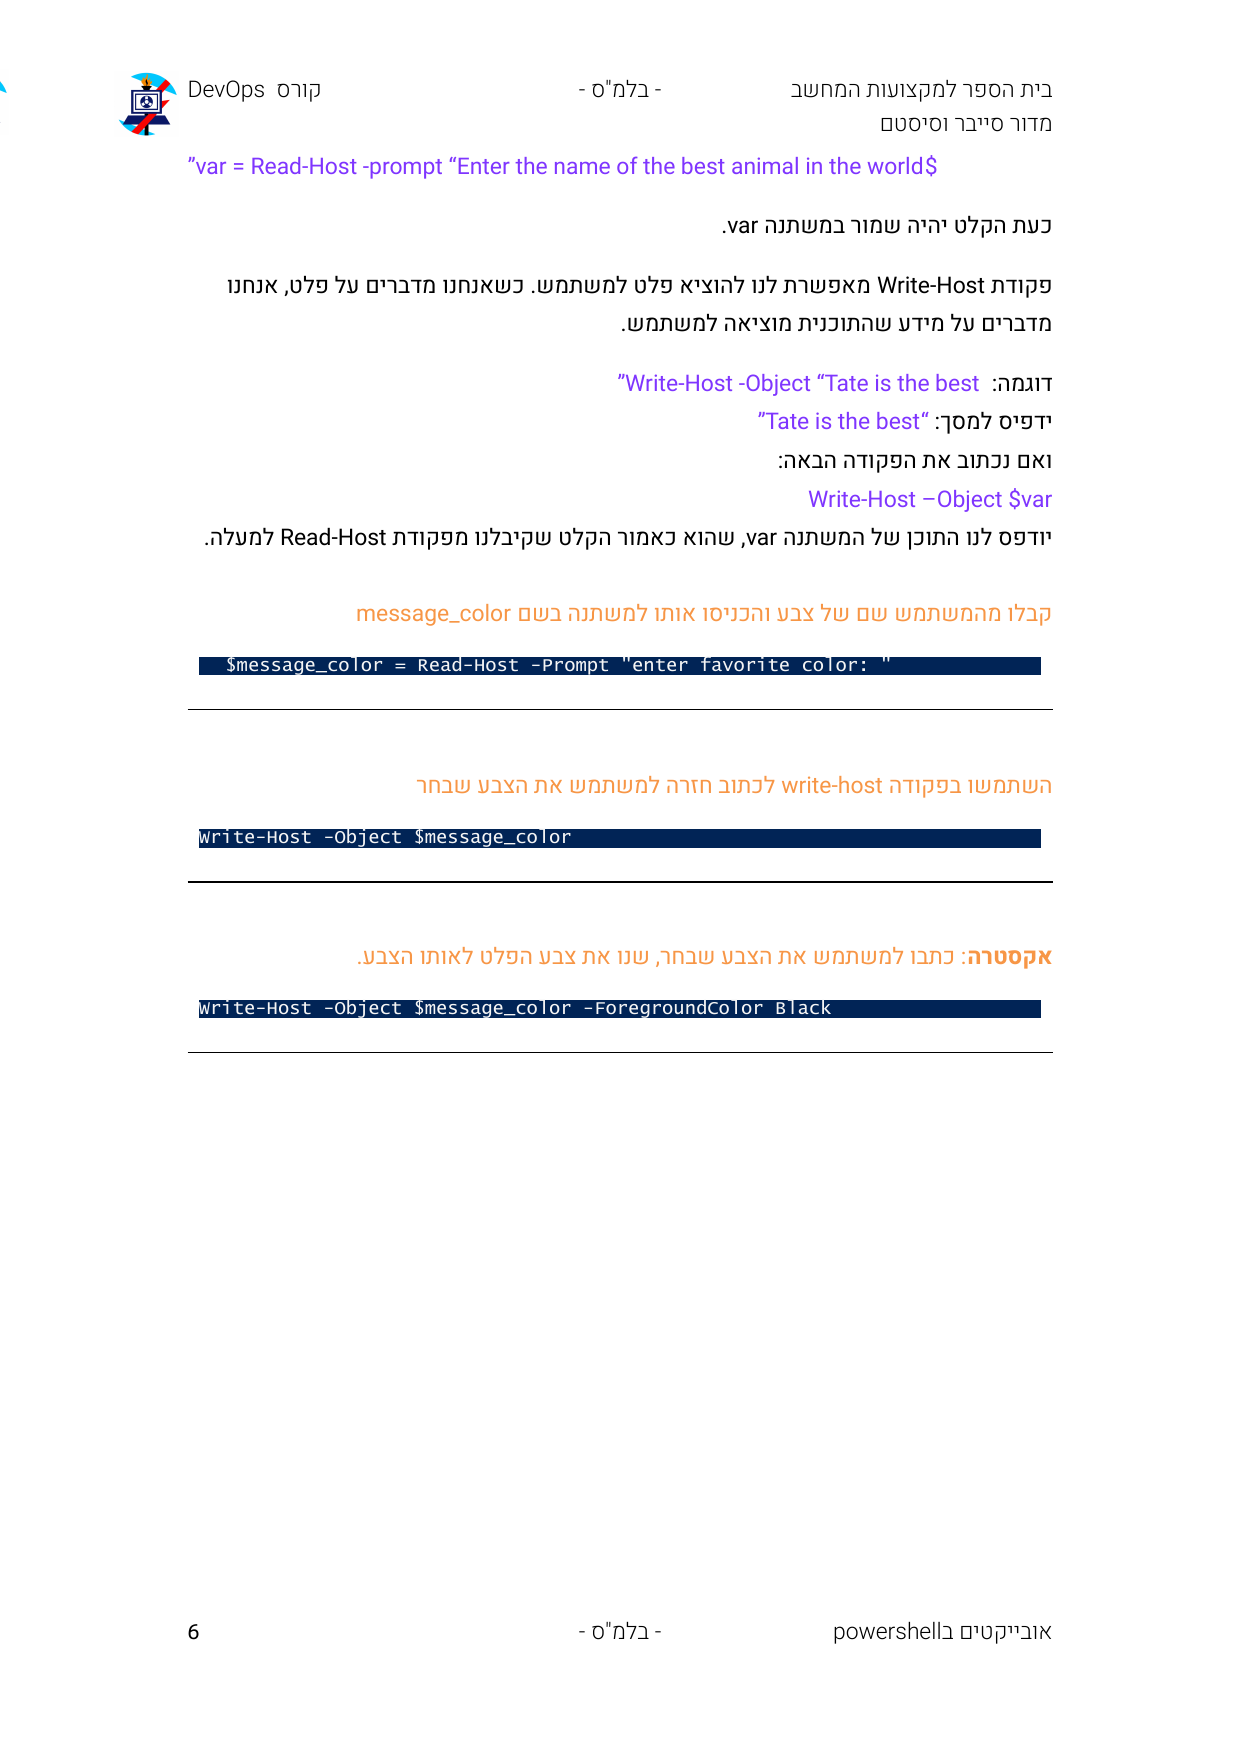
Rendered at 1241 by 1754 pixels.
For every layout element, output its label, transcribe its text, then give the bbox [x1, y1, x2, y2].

picture [113, 71, 180, 137]
table_header $message_color = Read-Host -Prompt "enter favorite color: " [188, 657, 1053, 709]
text כעת הקלט יהיה שמור במשתנה var. [187, 209, 1053, 243]
text $var = Read-Host -prompt “Enter the name of the best animal in the world” [187, 150, 1053, 184]
table_header Write-Host -Object $message_color -ForegroundColor Black [188, 1000, 1053, 1052]
table_header Write-Host -Object $message_color [188, 829, 1053, 881]
text השתמשו בפקודה write-host לכתוב חזרה למשתמש את הצבע שבחר [187, 769, 1053, 803]
text אקסטרה: כתבו למשתמש את הצבע שבחר, שנו את צבע הפלט לאותו הצבע. [223, 940, 1053, 974]
text דוגמה: Write-Host -Object “Tate is the best” ידפיס למסך: “Tate is the best” ואם נכתוב את הפקודה הבאה: Write-Host –Object $var יודפס לנו התוכן של המשתנה var, שהוא כאמור הקלט שקיבלנו מפקודת Read-Host למעלה. קבלו מהמשתמש שם של צבע והכניסו אותו למשתנה בשם message_color [187, 367, 1053, 631]
text פקודת Write-Host מאפשרת לנו להוציא פלט למשתמש. כשאנחנו מדברים על פלט, אנחנו מדברים על מידע שהתוכנית מוציאה למשתמש. [187, 269, 1053, 341]
picture [0, 69, 10, 135]
